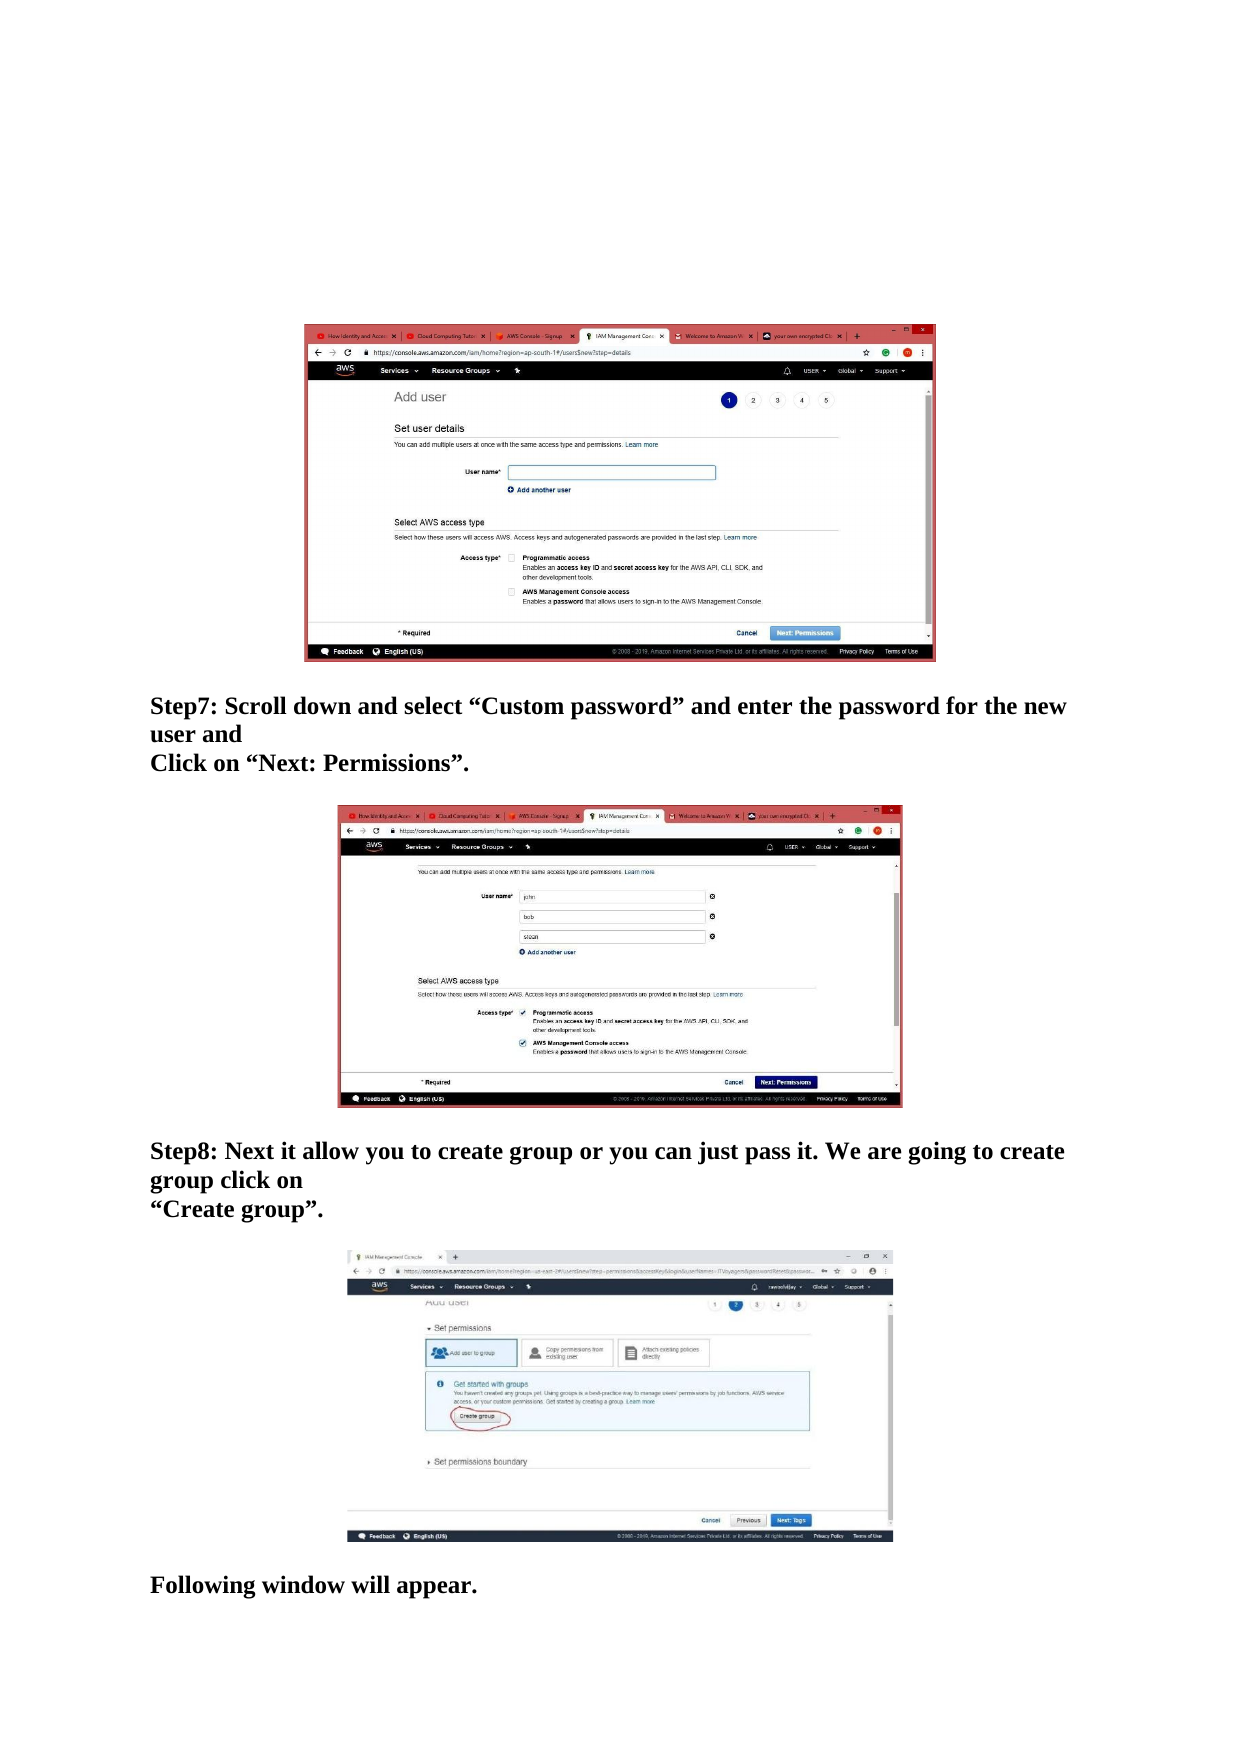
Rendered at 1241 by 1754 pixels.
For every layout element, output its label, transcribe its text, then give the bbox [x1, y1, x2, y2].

text Click on “Next: Permissions”. [150, 748, 1090, 777]
text Step8: Next it allow you to create group or you can just pass it. We are going to create group click on [150, 1136, 1090, 1194]
text “Create group”. [150, 1194, 1090, 1250]
picture [304, 324, 936, 662]
picture [347, 1250, 894, 1542]
text Step7: Scroll down and select “Custom password” and enter the password for the new user and [150, 691, 1090, 748]
picture [337, 805, 903, 1108]
text Following window will appear. [150, 1570, 1090, 1599]
